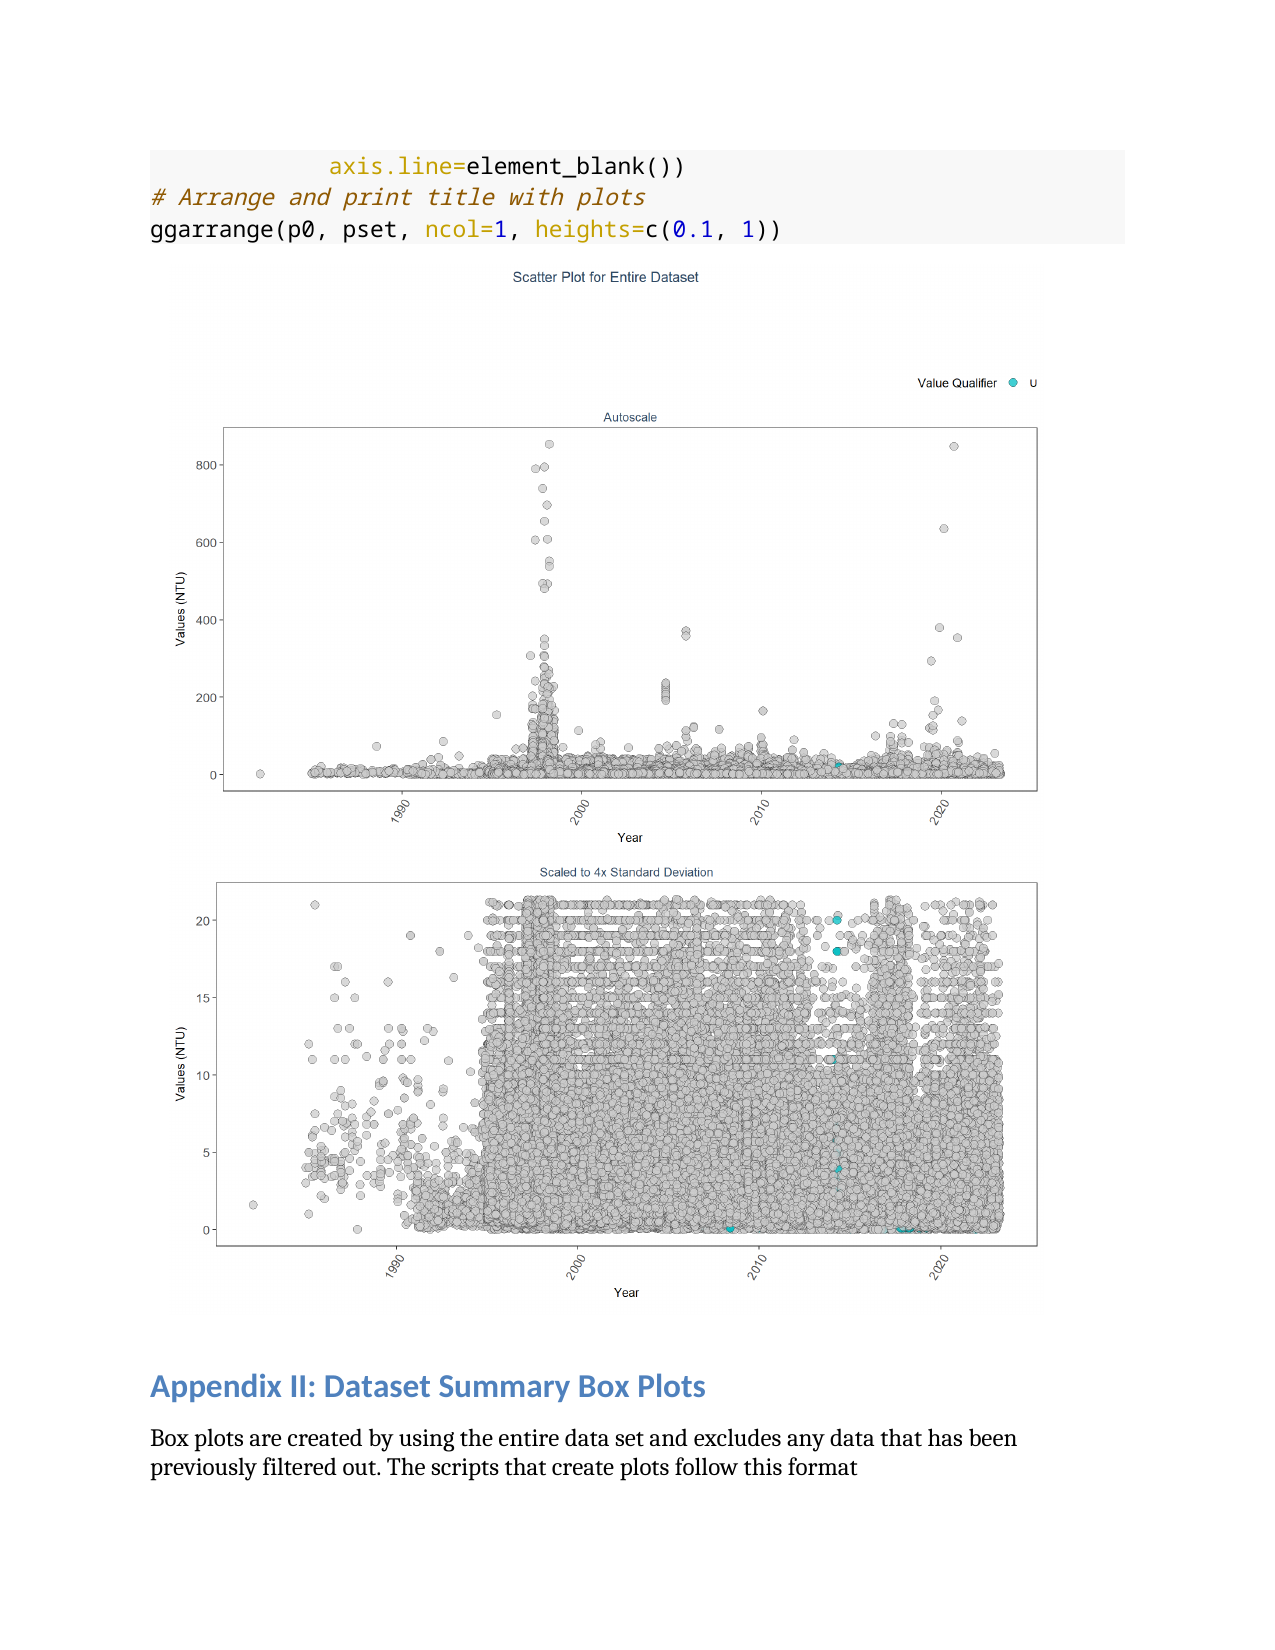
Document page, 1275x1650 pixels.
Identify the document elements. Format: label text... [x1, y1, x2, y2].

subtitle Appendix II: Dataset Summary Box Plots [150, 1364, 1125, 1405]
text Box plots are created by using the entire data set and excludes any data that has been previously filtered out. The scripts that create plots follow this format [150, 1424, 1125, 1482]
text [150, 150, 1125, 244]
picture [168, 264, 1044, 1315]
